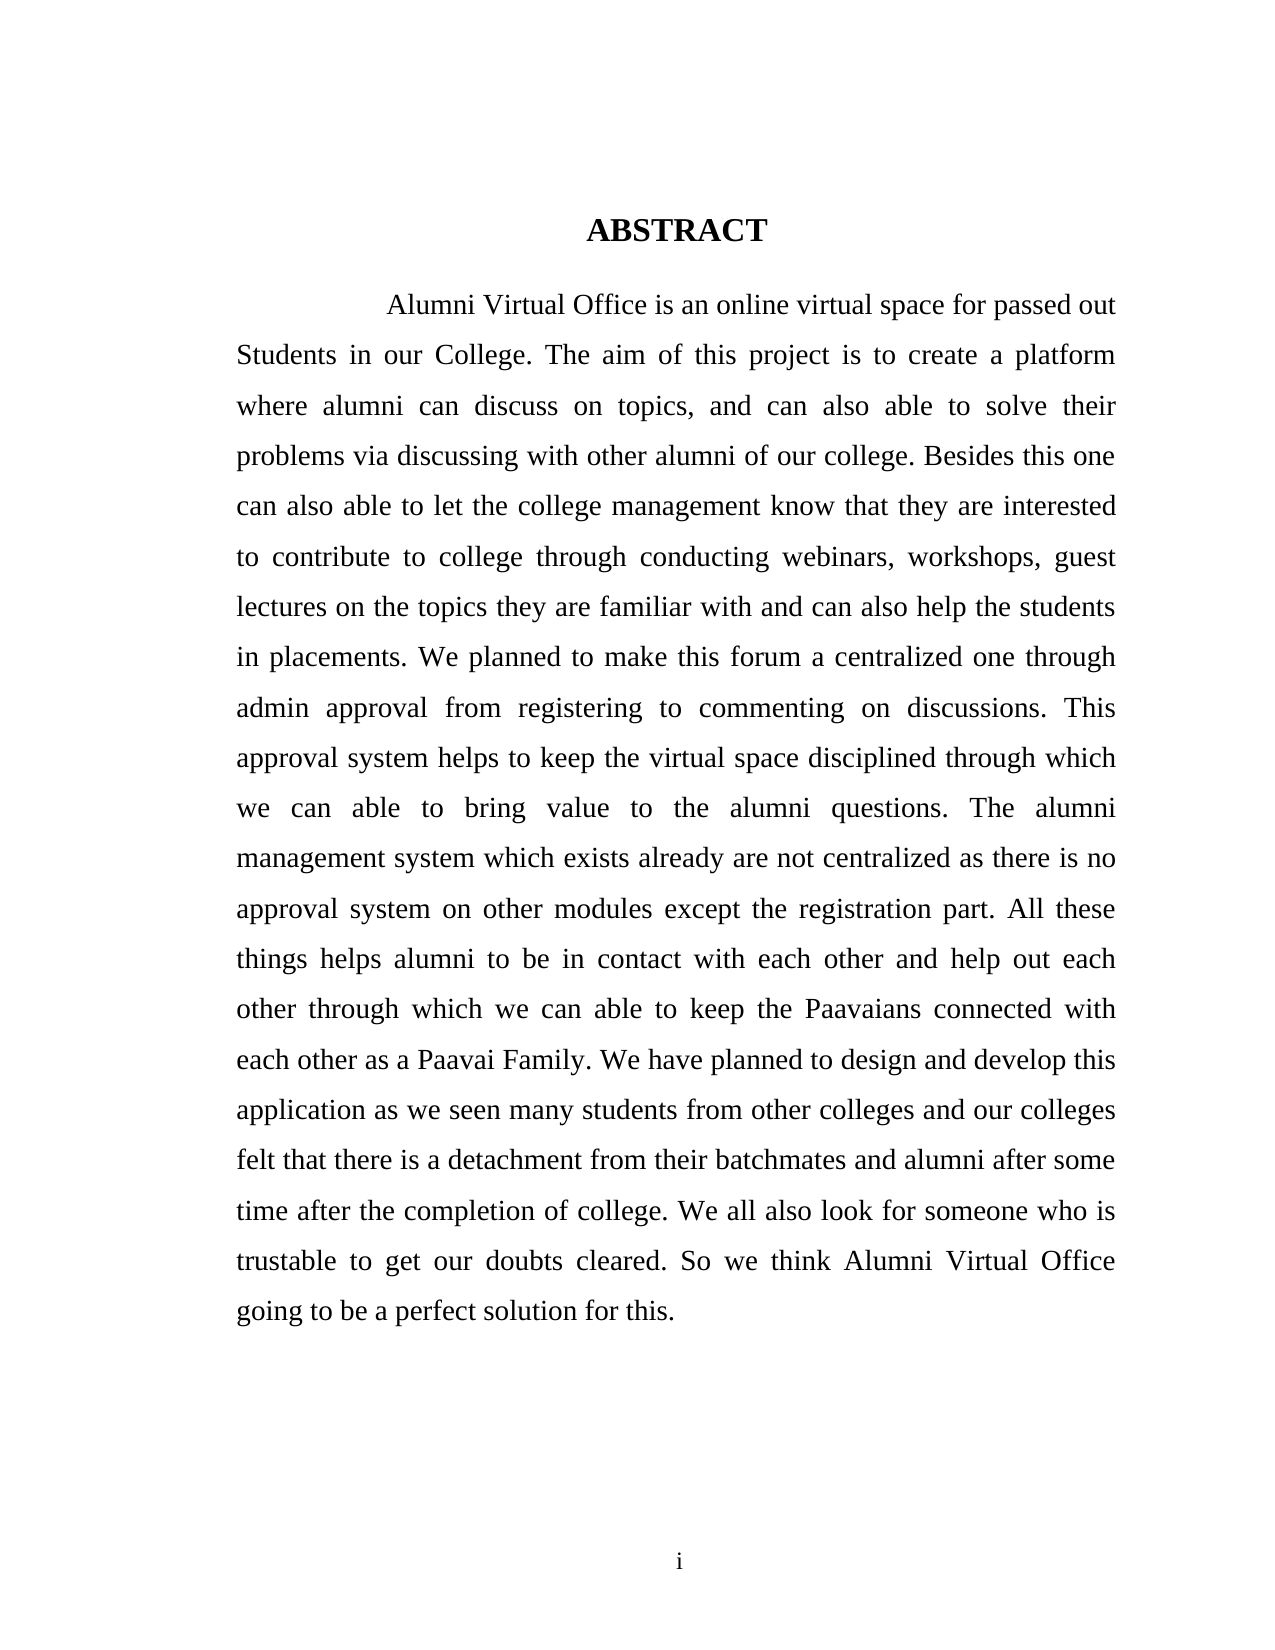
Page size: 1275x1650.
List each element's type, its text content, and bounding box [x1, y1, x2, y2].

subtitle ABSTRACT [236, 211, 1117, 249]
text Alumni Virtual Office is an online virtual space for passed out Students in our College. The aim of this project is to create a platform where alumni can discuss on topics, and can also able to solve their problems via discussing with other alumni of our college. Besides this one can also able to let the college management know that they are interested to contribute to college through conducting webinars, workshops, guest lectures on the topics they are familiar with and can also help the students in placements. We planned to make this forum a centralized one through admin approval from registering to commenting on discussions. This approval system helps to keep the virtual space disciplined through which we can able to bring value to the alumni questions. The alumni management system which exists already are not centralized as there is no approval system on other modules except the registration part. All these things helps alumni to be in contact with each other and help out each other through which we can able to keep the Paavaians connected with each other as a Paavai Family. We have planned to design and develop this application as we seen many students from other colleges and our colleges felt that there is a detachment from their batchmates and alumni after some time after the completion of college. We all also look for someone who is trustable to get our doubts cleared. So we think Alumni Virtual Office going to be a perfect solution for this. [236, 287, 1117, 1327]
